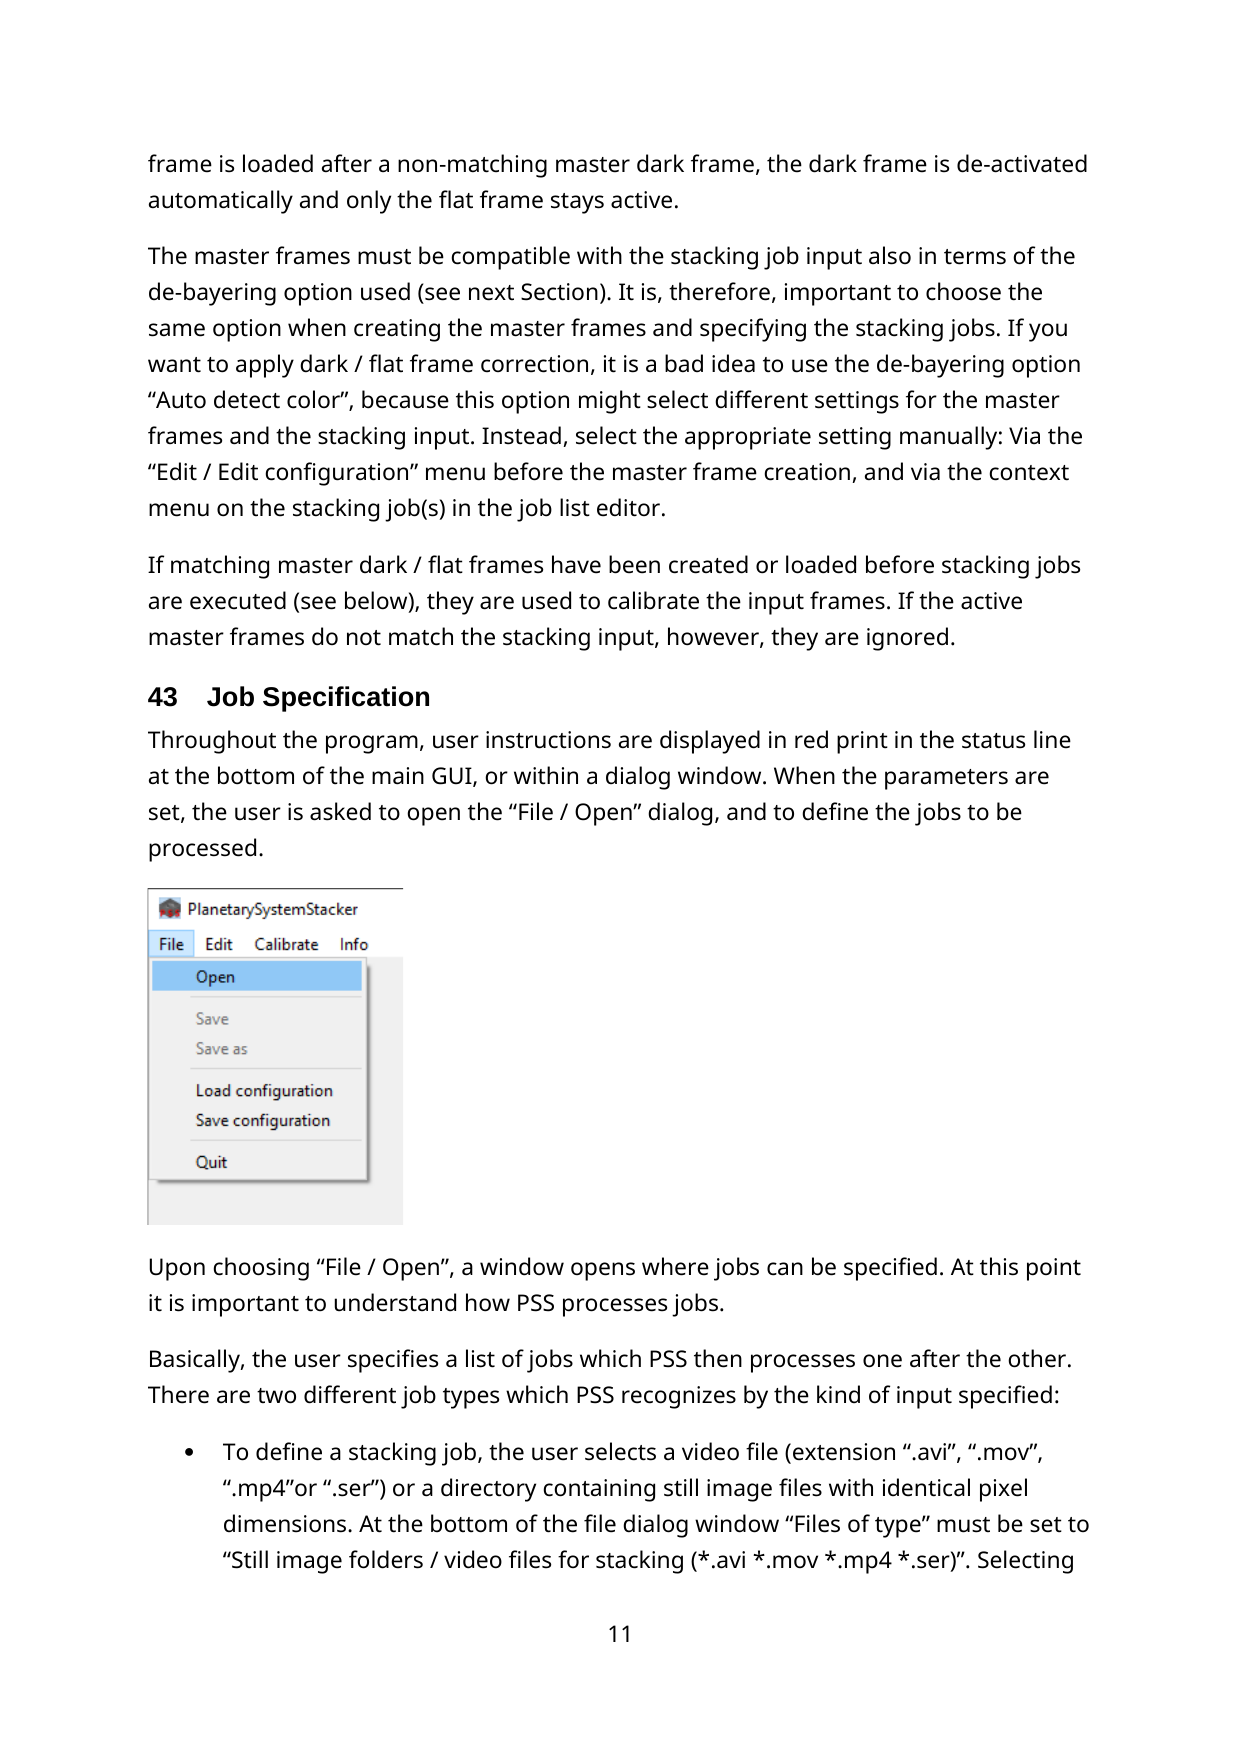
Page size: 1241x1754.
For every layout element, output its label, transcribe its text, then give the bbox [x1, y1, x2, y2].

subtitle Job Specification [148, 681, 1093, 713]
text The master frames must be compatible with the stacking job input also in terms of the de-bayering option used (see next Section). It is, therefore, important to choose the same option when creating the master frames and specifying the stacking jobs. If you want to apply dark / flat frame correction, it is a bad idea to use the de-bayering option “Auto detect color”, because this option might select different settings for the master frames and the stacking input. Instead, select the appropriate setting manually: Via the “Edit / Edit configuration” menu before the master frame creation, and via the context menu on the stacking job(s) in the job list editor. [148, 240, 1093, 523]
picture [147, 888, 404, 1225]
text Basically, the user specifies a list of jobs which PSS then processes one after the other. There are two different job types which PSS recognizes by the kind of input specified: [148, 1343, 1093, 1410]
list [185, 1436, 1093, 1575]
text If matching master dark / flat frames have been created or loaded before stacking jobs are executed (see below), they are used to calibrate the input frames. If the active master frames do not match the stacking input, however, they are ignored. [148, 549, 1093, 652]
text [148, 148, 1093, 215]
text Throughout the program, user instructions are displayed in red print in the status line at the bottom of the main GUI, or within a dialog window. When the parameters are set, the user is asked to open the “File / Open” dialog, and to define the jobs to be processed. [148, 724, 1093, 863]
text Upon choosing “File / Open”, a window opens where jobs can be specified. At this point it is important to understand how PSS processes jobs. [148, 1251, 1093, 1318]
